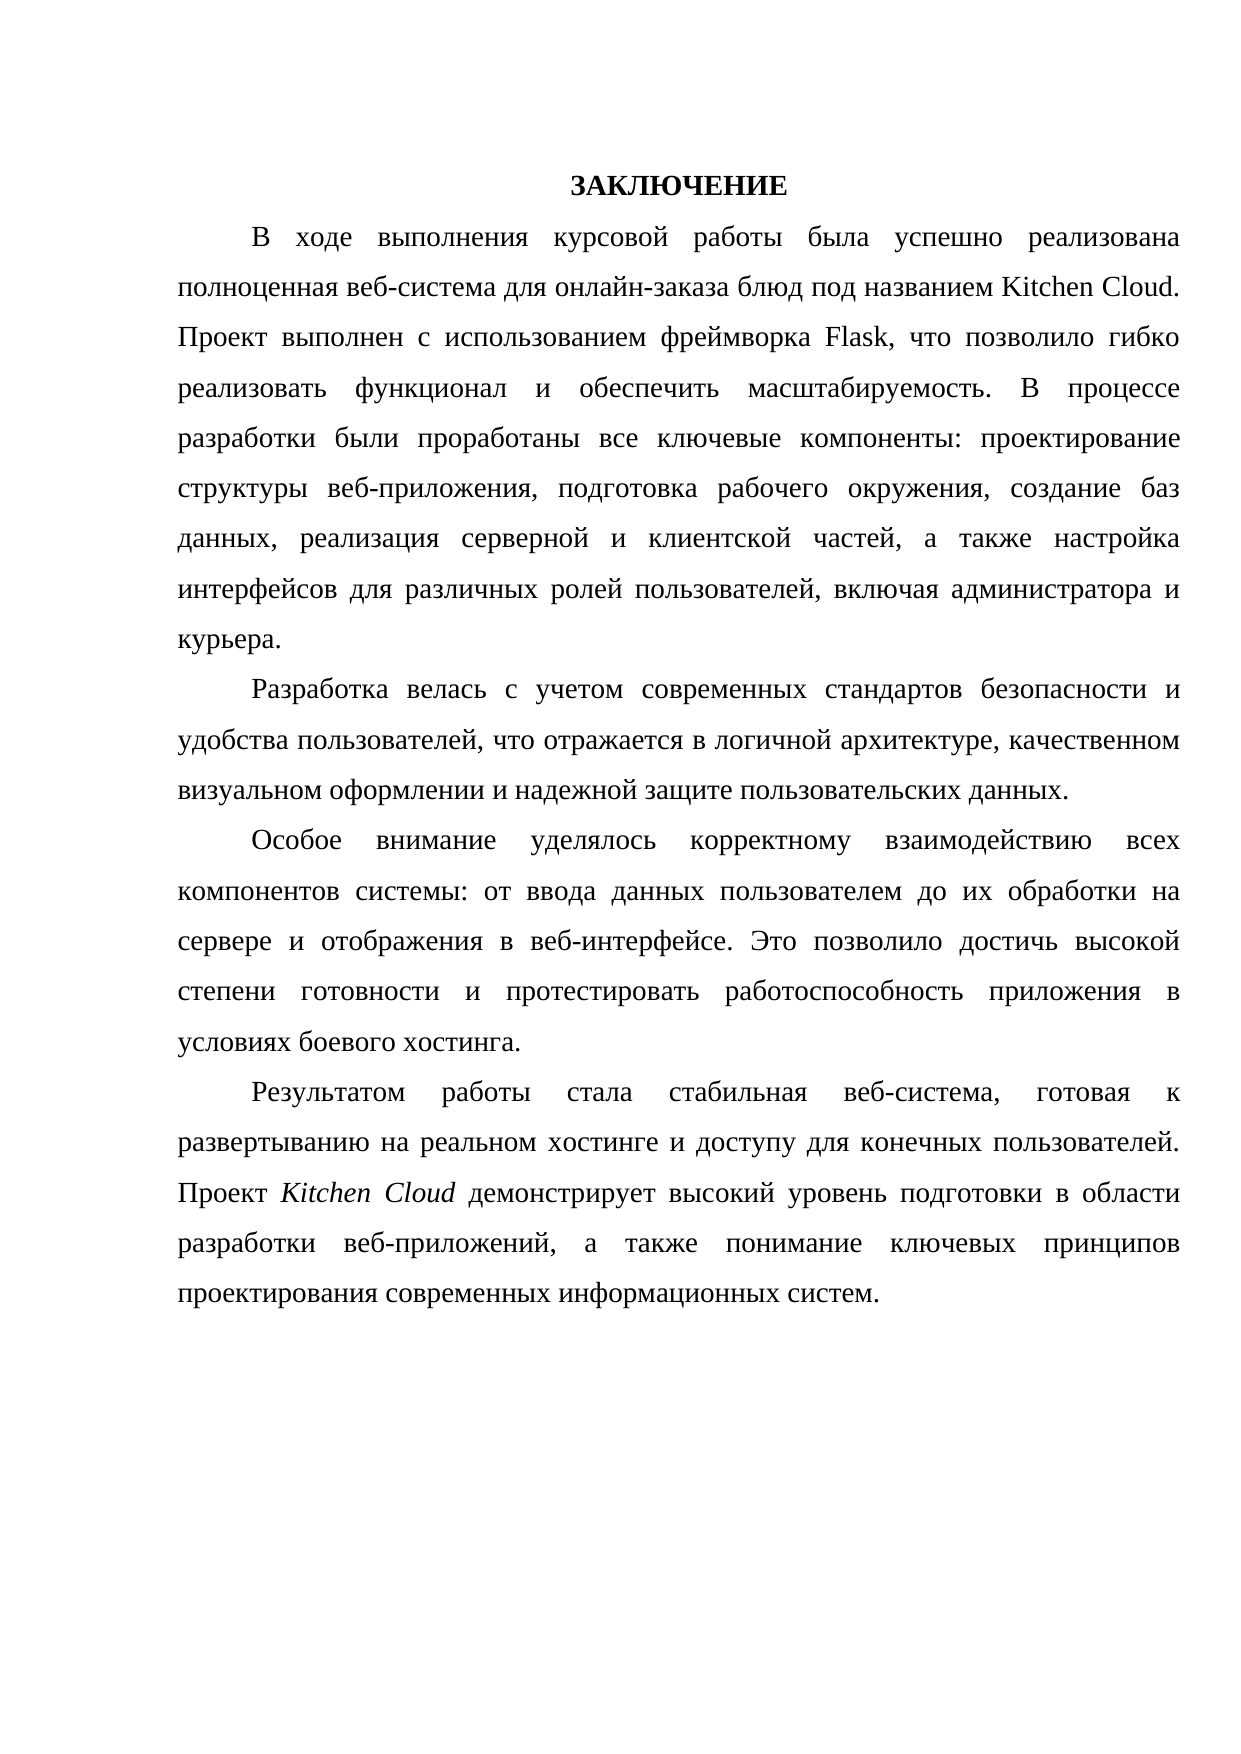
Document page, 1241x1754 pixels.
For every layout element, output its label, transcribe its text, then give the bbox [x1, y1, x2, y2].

text Разработка велась с учетом современных стандартов безопасности и удобства пользователей, что отражается в логичной архитектуре, качественном визуальном оформлении и надежной защите пользовательских данных. [177, 672, 1181, 806]
subtitle Заключение [177, 168, 1181, 202]
text В ходе выполнения курсовой работы была успешно реализована полноценная веб-система для онлайн-заказа блюд под названием Kitchen Cloud. Проект выполнен с использованием фреймворка Flask, что позволило гибко реализовать функционал и обеспечить масштабируемость. В процессе разработки были проработаны все ключевые компоненты: проектирование структуры веб-приложения, подготовка рабочего окружения, создание баз данных, реализация серверной и клиентской частей, а также настройка интерфейсов для различных ролей пользователей, включая администратора и курьера. [177, 219, 1181, 655]
text Результатом работы стала стабильная веб-система, готовая к развертыванию на реальном хостинге и доступу для конечных пользователей. Проект Kitchen Cloud демонстрирует высокий уровень подготовки в области разработки веб-приложений, а также понимание ключевых принципов проектирования современных информационных систем. [177, 1074, 1181, 1309]
text Особое внимание уделялось корректному взаимодействию всех компонентов системы: от ввода данных пользователем до их обработки на сервере и отображения в веб-интерфейсе. Это позволило достичь высокой степени готовности и протестировать работоспособность приложения в условиях боевого хостинга. [177, 822, 1181, 1057]
